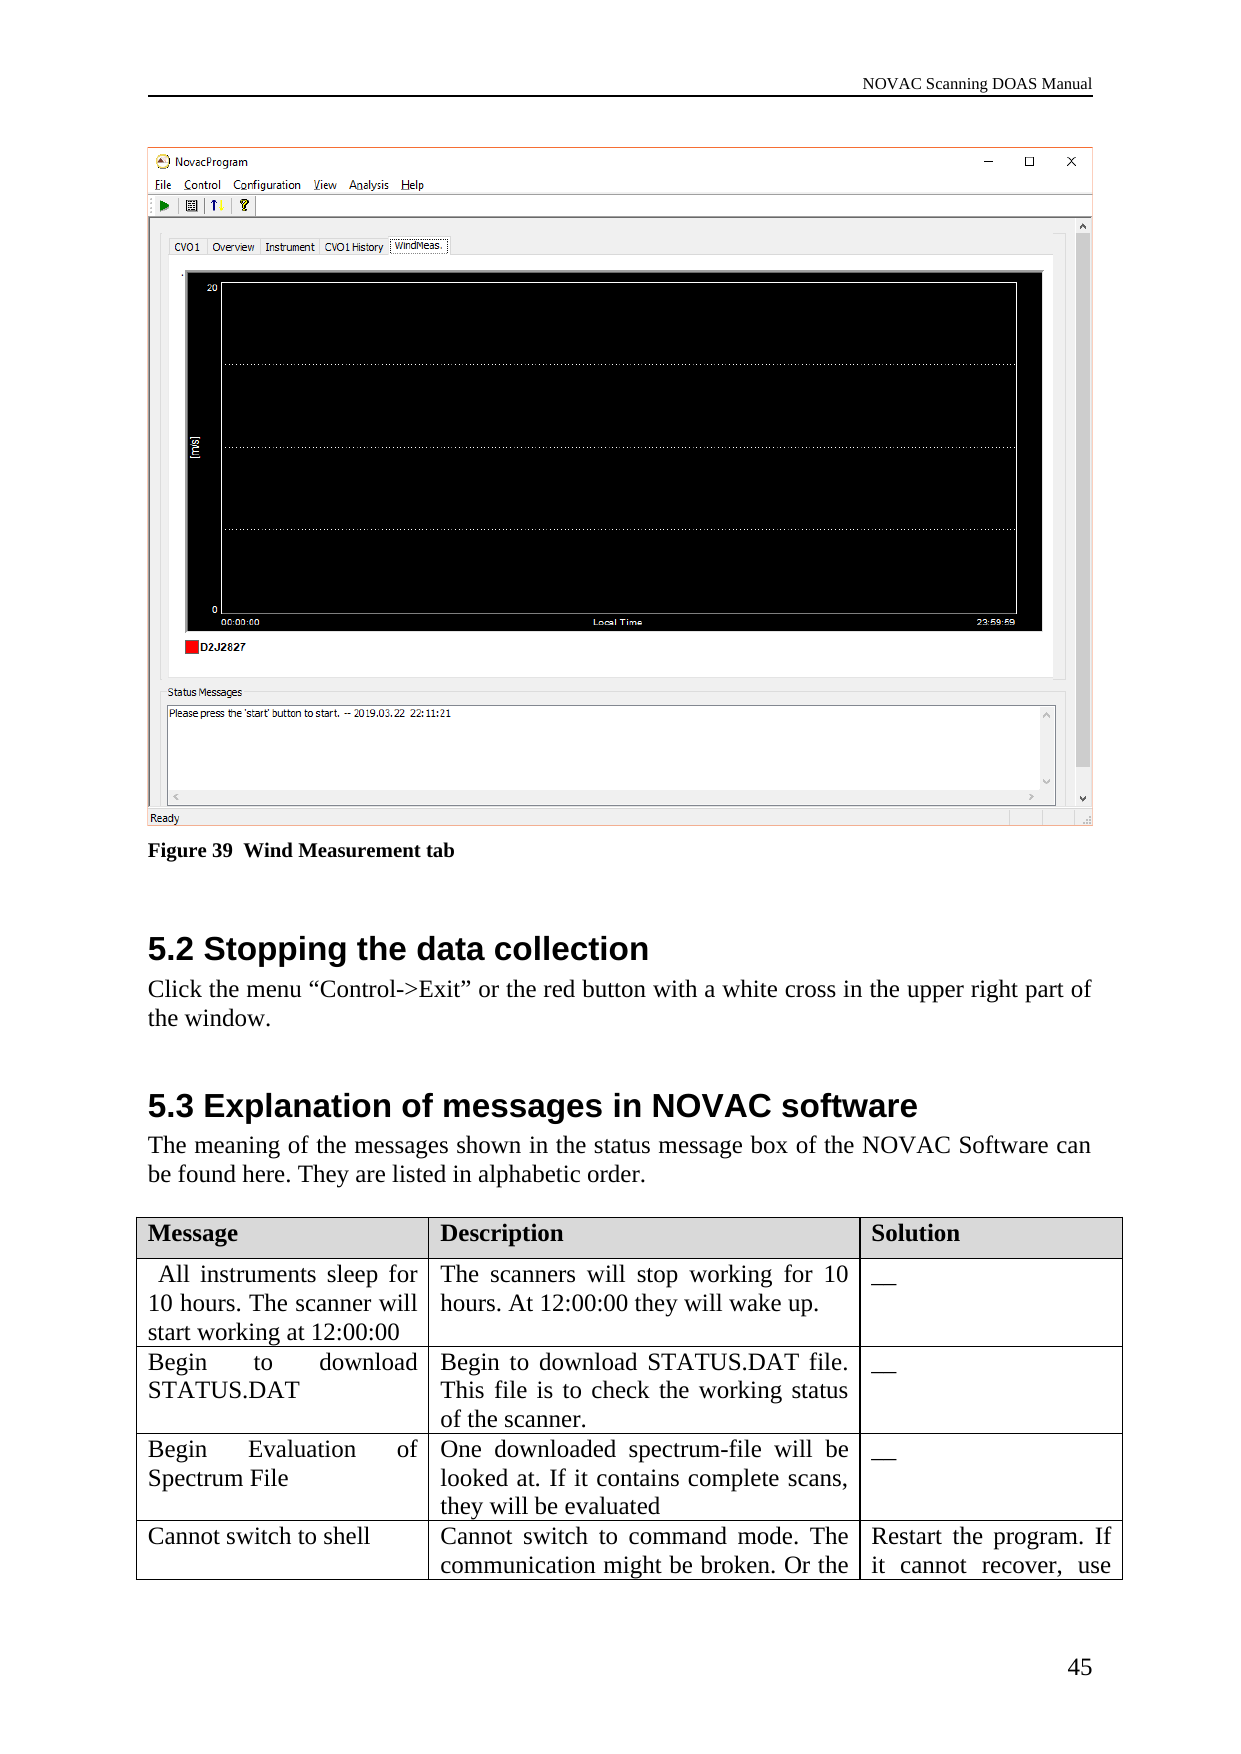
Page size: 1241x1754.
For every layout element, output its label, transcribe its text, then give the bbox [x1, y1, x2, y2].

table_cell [137, 1521, 428, 1579]
table_cell __ [861, 1434, 1122, 1520]
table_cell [429, 1521, 859, 1579]
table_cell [861, 1521, 1122, 1579]
picture [147, 147, 1093, 826]
table_cell The scanners will stop working for 10 hours. At they will wake up. [429, 1259, 859, 1346]
table_header Solution [861, 1218, 1122, 1258]
text The meaning of the messages shown in the status message box of the NOVAC Software can be found here. They are listed in alphabetic order. [148, 1130, 1093, 1188]
text Click the menu “Control->Exit” or the red button with a white cross in the upper right part of the window. [148, 973, 1093, 1032]
table_header Message [137, 1218, 428, 1258]
table_header Description [429, 1218, 859, 1258]
subtitle 5.3 Explanation of messages in NOVAC software [148, 1086, 1093, 1124]
table_cell Begin to download STATUS.DAT file. This file is to check the working status of the scanner. [429, 1347, 859, 1433]
table_cell __ [861, 1347, 1122, 1433]
table_cell One downloaded spectrum-file will be looked at. If it contains complete scans, they will be evaluated [429, 1434, 859, 1520]
table_cell All instruments sleep for 10 hours. The scanner will start working at [137, 1259, 428, 1346]
text Figure 39 Wind Measurement tab [148, 838, 1093, 862]
subtitle 5.2 Stopping the data collection [148, 928, 1093, 967]
table_cell Begin to download STATUS.DAT [137, 1347, 428, 1433]
table_cell Begin Evaluation of Spectrum File [137, 1434, 428, 1520]
table_cell __ [861, 1259, 1122, 1346]
